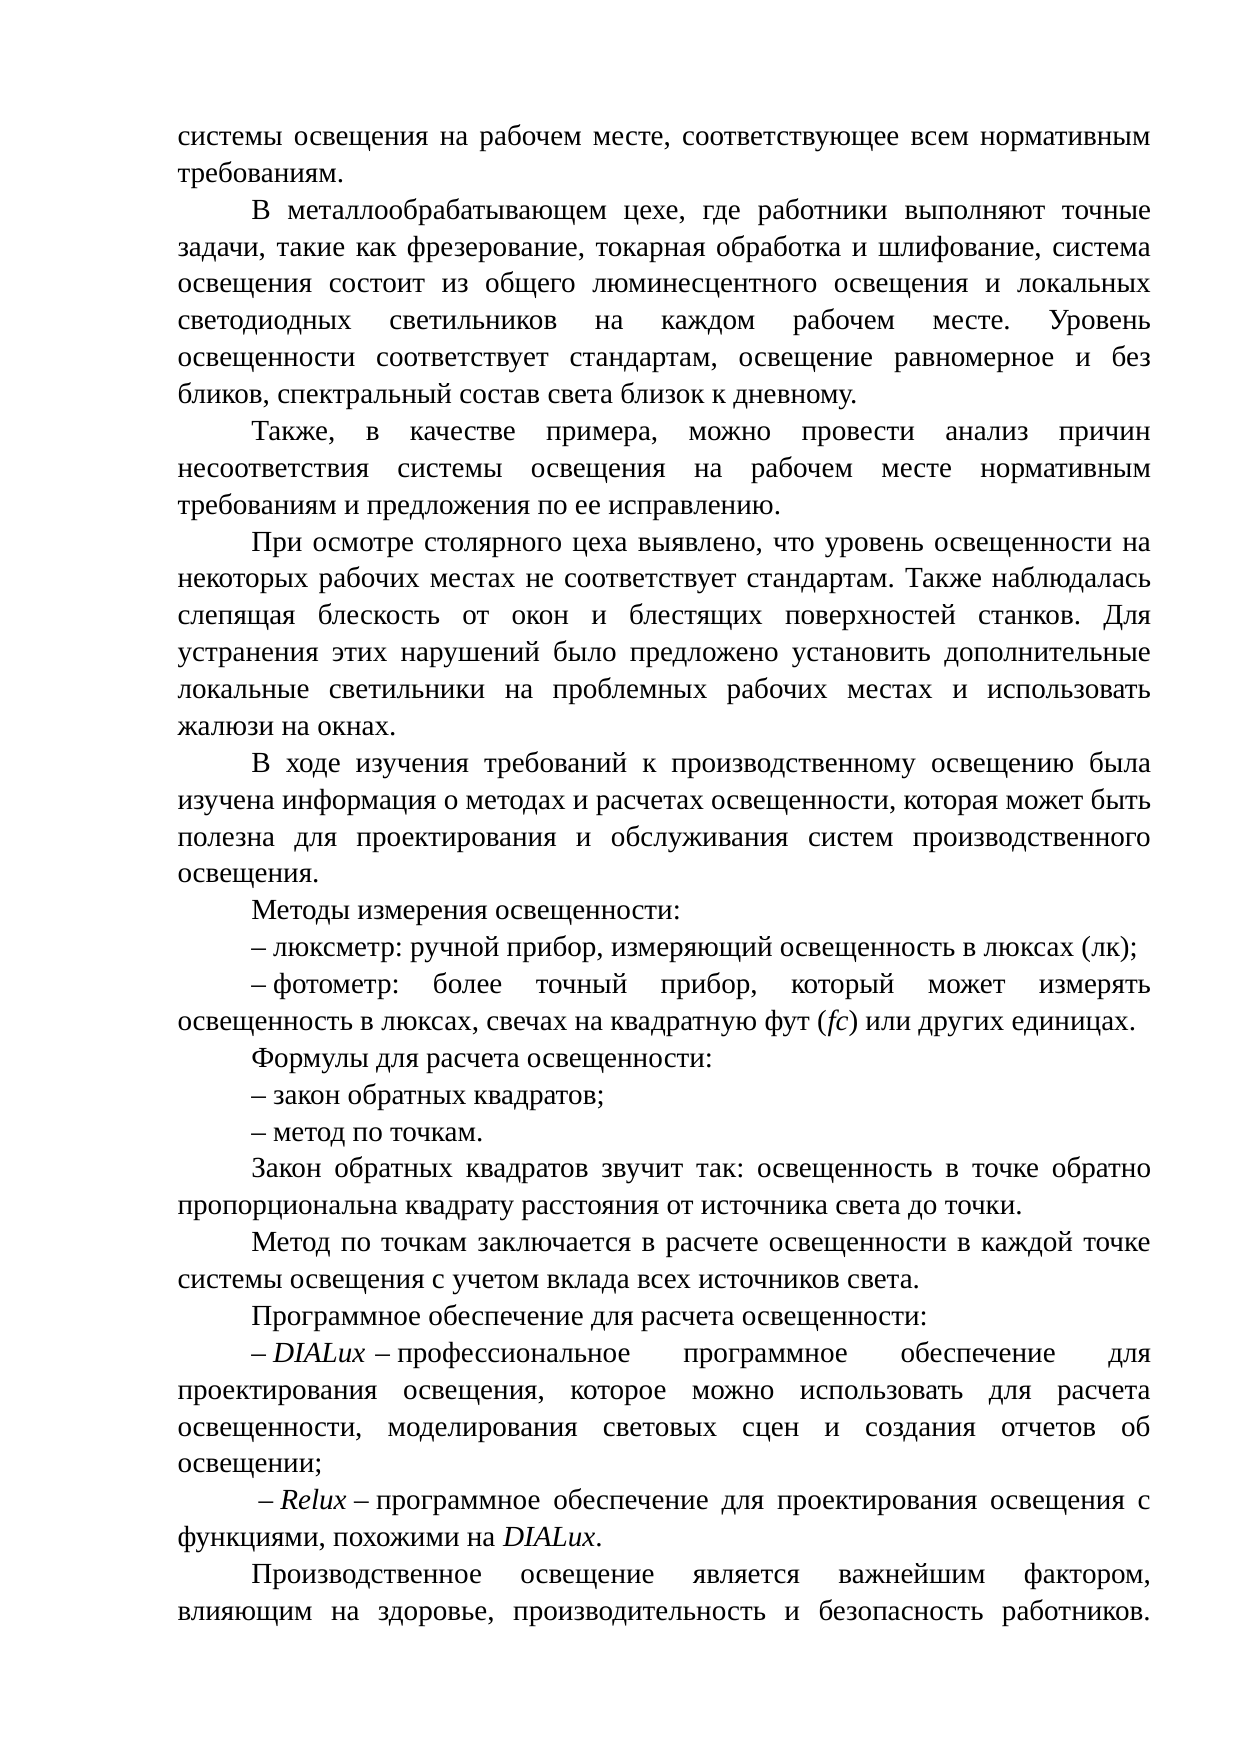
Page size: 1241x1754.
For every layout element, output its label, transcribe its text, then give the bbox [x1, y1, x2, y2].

text Программное обеспечение для расчета освещенности: [177, 1298, 1152, 1332]
text При осмотре столярного цеха выявлено, что уровень освещенности на некоторых рабочих местах не соответствует стандартам. Также наблюдалась слепящая блескость от окон и блестящих поверхностей станков. Для устранения этих нарушений было предложено установить дополнительные локальные светильники на проблемных рабочих местах и использовать жалюзи на окнах. [177, 524, 1152, 742]
text – Relux – программное обеспечение для проектирования освещения с функциями, похожими на DIALux. [177, 1482, 1152, 1553]
text Формулы для расчета освещенности: [177, 1040, 1152, 1073]
text Также, в качестве примера, можно провести анализ причин несоответствия системы освещения на рабочем месте нормативным требованиям и предложения по ее исправлению. [177, 413, 1152, 520]
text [177, 118, 1152, 188]
text – фотометр: более точный прибор, который может измерять освещенность в люксах, свечах на квадратную фут (fc) или других единицах. [177, 966, 1152, 1037]
text – закон обратных квадратов; [177, 1077, 1152, 1110]
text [177, 1556, 1152, 1627]
text – DIALux – профессиональное программное обеспечение для проектирования освещения, которое можно использовать для расчета освещенности, моделирования световых сцен и создания отчетов об освещении; [177, 1335, 1152, 1479]
text В металлообрабатывающем цехе, где работники выполняют точные задачи, такие как фрезерование, токарная обработка и шлифование, система освещения состоит из общего люминесцентного освещения и локальных светодиодных светильников на каждом рабочем месте. Уровень освещенности соответствует стандартам, освещение равномерное и без бликов, спектральный состав света близок к дневному. [177, 192, 1152, 410]
text Метод по точкам заключается в расчете освещенности в каждой точке системы освещения с учетом вклада всех источников света. [177, 1224, 1152, 1295]
text В ходе изучения требований к производственному освещению была изучена информация о методах и расчетах освещенности, которая может быть полезна для проектирования и обслуживания систем производственного освещения. [177, 745, 1152, 889]
text – метод по точкам. [177, 1114, 1152, 1147]
text – люксметр: ручной прибор, измеряющий освещенность в люксах (лк); [177, 929, 1152, 963]
text Закон обратных квадратов звучит так: освещенность в точке обратно пропорциональна квадрату расстояния от источника света до точки. [177, 1151, 1152, 1221]
text Методы измерения освещенности: [177, 892, 1152, 926]
